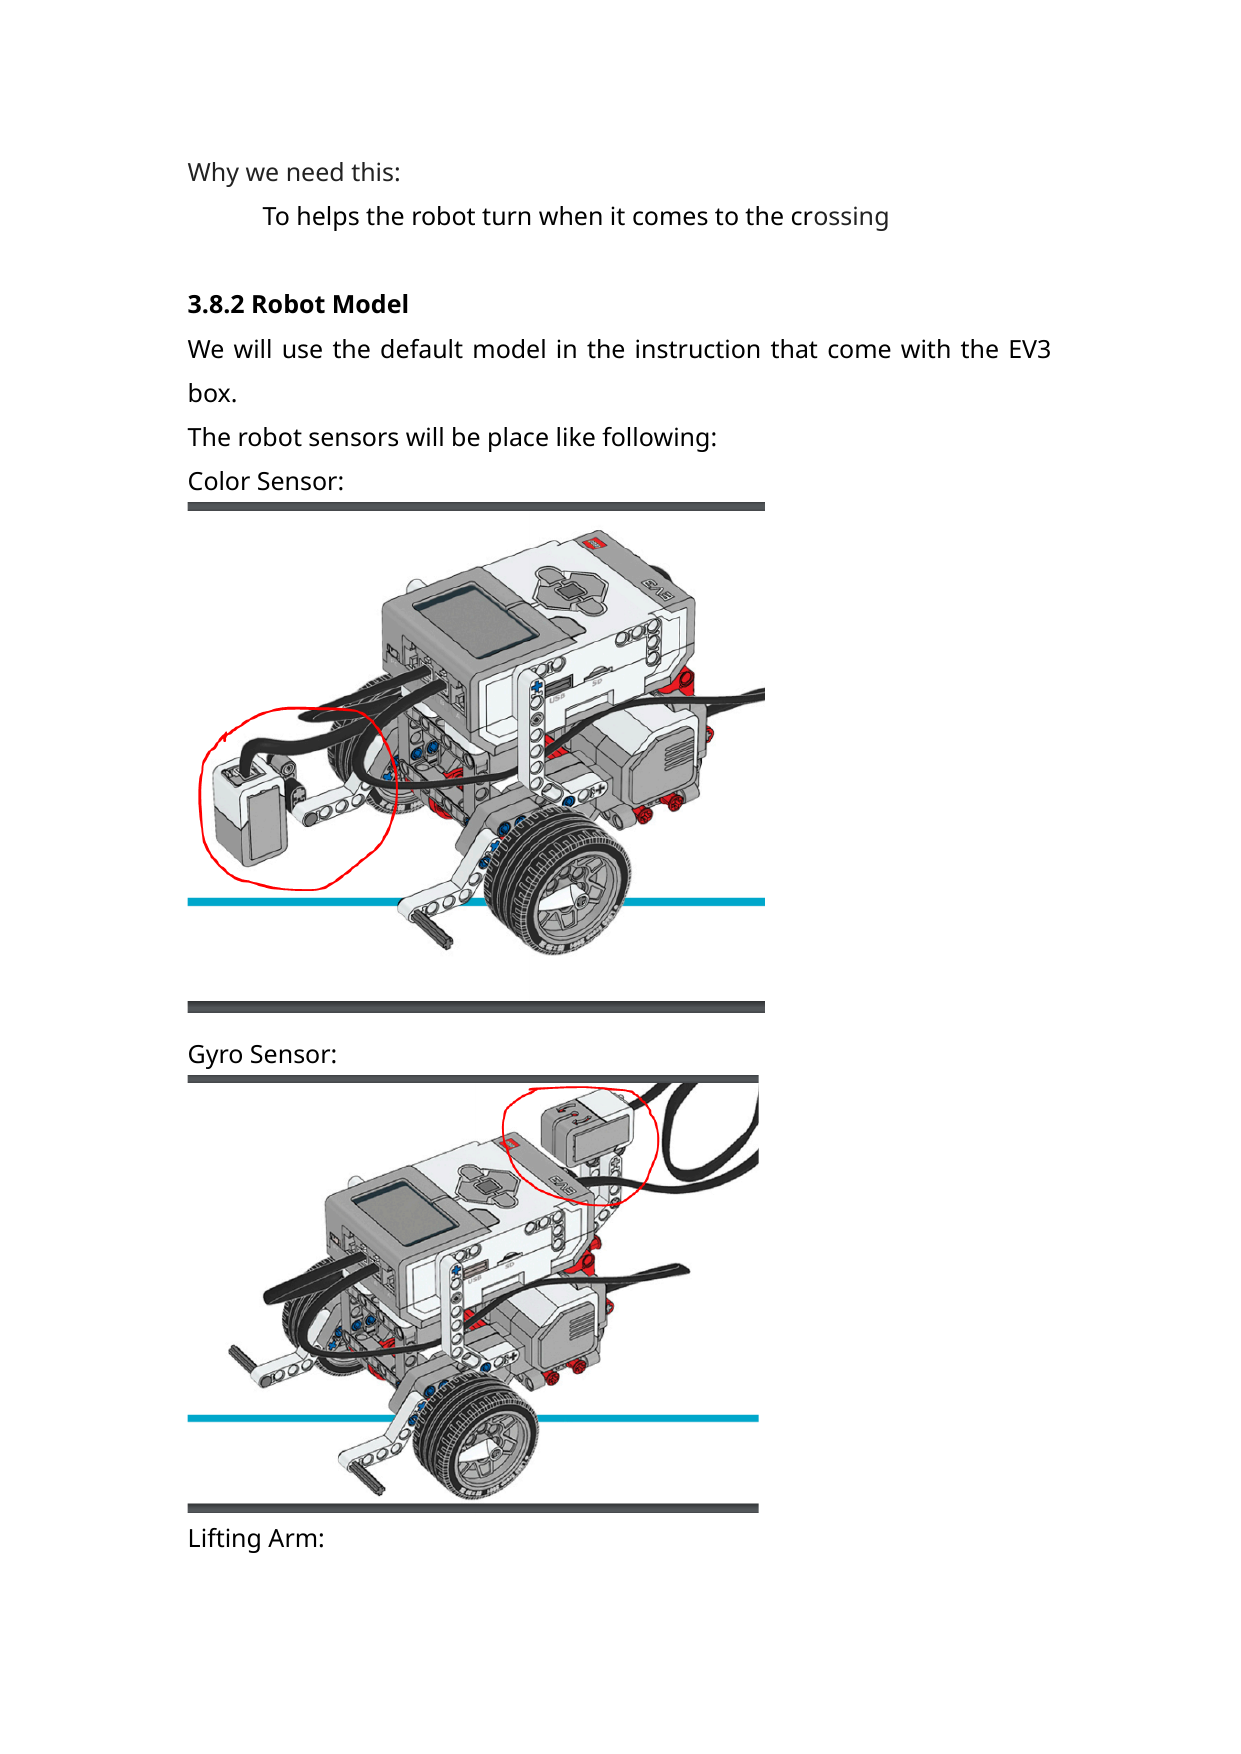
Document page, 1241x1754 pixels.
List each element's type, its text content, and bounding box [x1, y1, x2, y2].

text 3.8.2 Robot Model [187, 282, 1053, 326]
text We will use the default model in the instruction that come with the EV3 box. [187, 326, 1053, 414]
text Why we need this: [187, 150, 1053, 194]
text Lifting Arm: [187, 1516, 1053, 1560]
text To helps the robot turn when it comes to the crossing [187, 194, 1053, 238]
text Color Sensor: [187, 458, 1053, 502]
picture [187, 1075, 759, 1516]
text The robot sensors will be place like following: [187, 414, 1053, 458]
text Gyro Sensor: [187, 1031, 1053, 1075]
picture [187, 502, 765, 1014]
